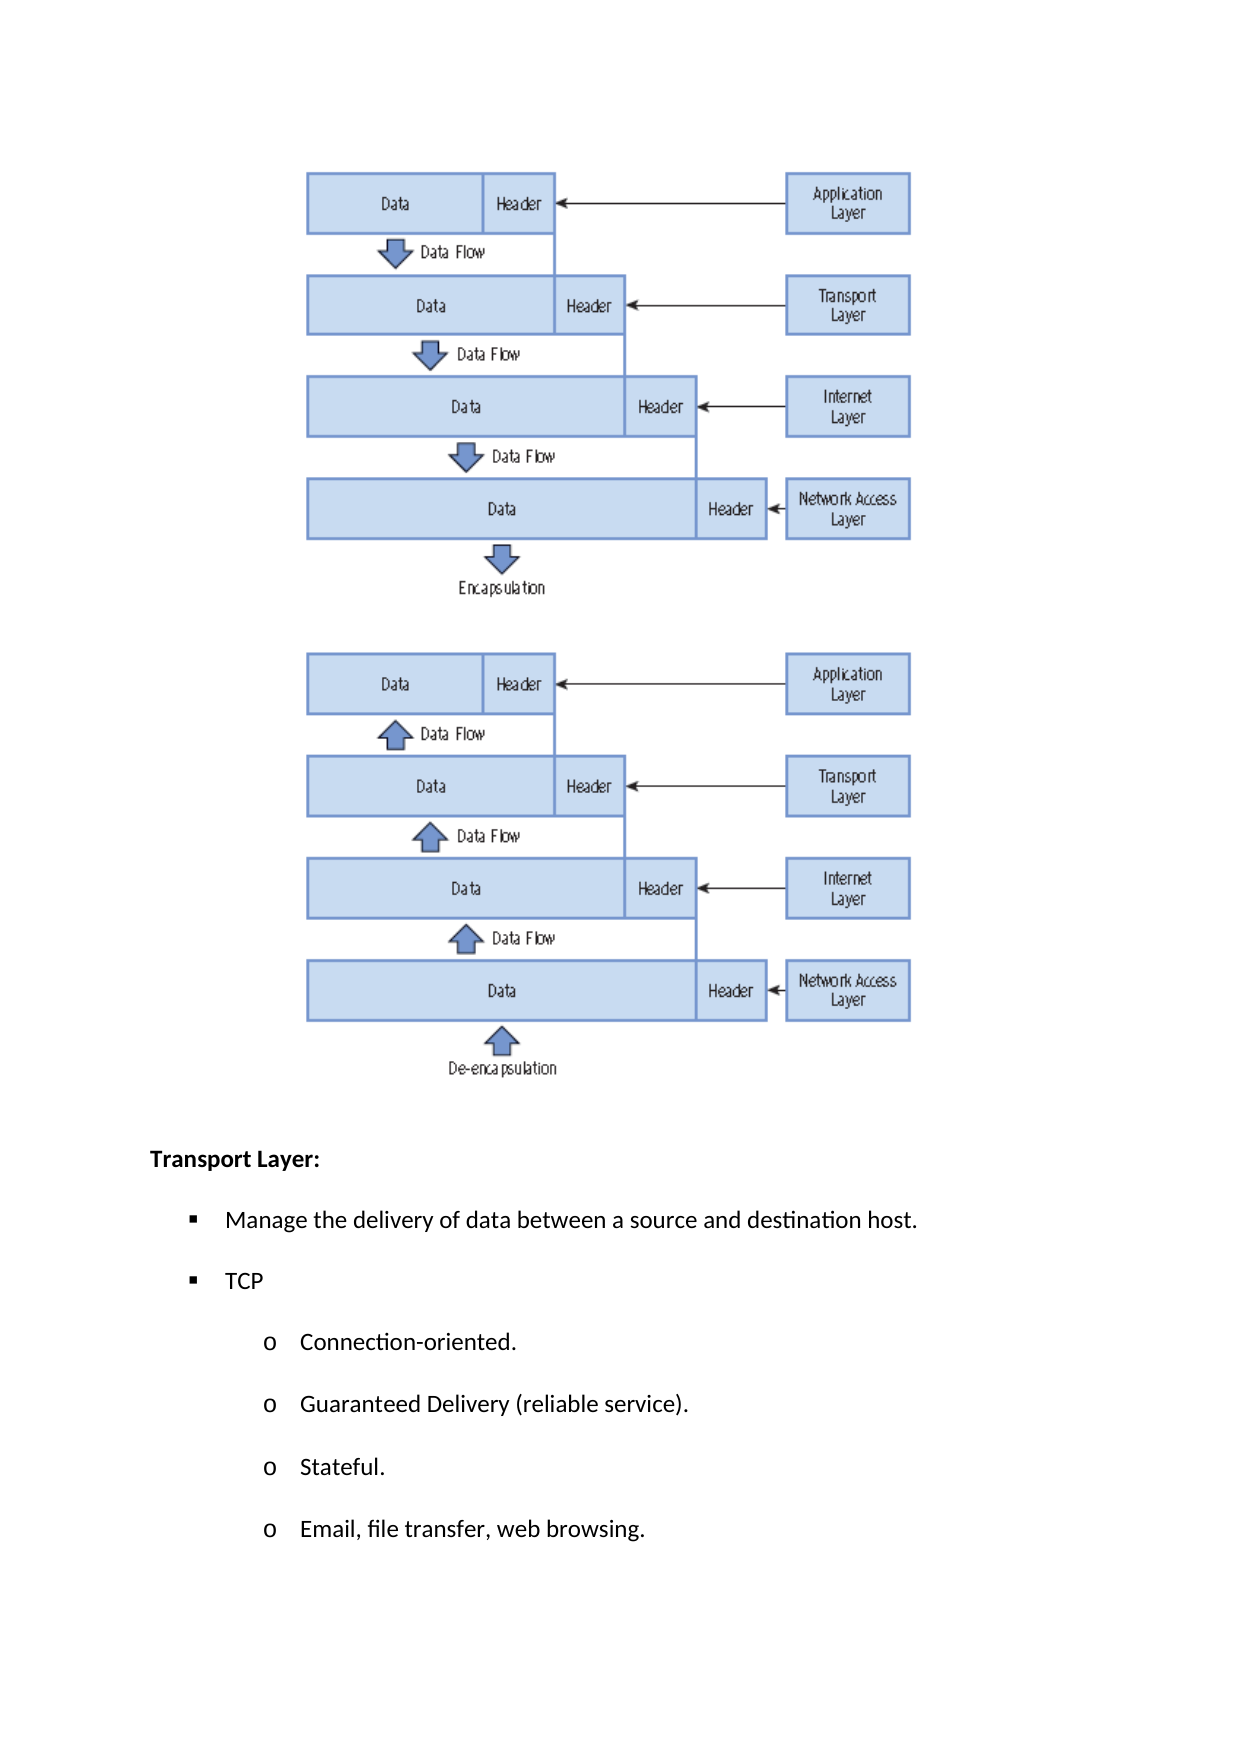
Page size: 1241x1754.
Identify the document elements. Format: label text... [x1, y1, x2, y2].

list Connection-oriented. [262, 1326, 1090, 1358]
list Stateful. [262, 1451, 1090, 1482]
list TCP [187, 1265, 1090, 1296]
list Guaranteed Delivery (reliable service). [262, 1388, 1090, 1420]
list Email, file transfer, web browsing. [262, 1513, 1090, 1545]
list Manage the delivery of data between a source and destination host. [187, 1204, 1090, 1234]
text Transport Layer: [150, 1143, 1090, 1173]
picture [270, 150, 970, 1082]
